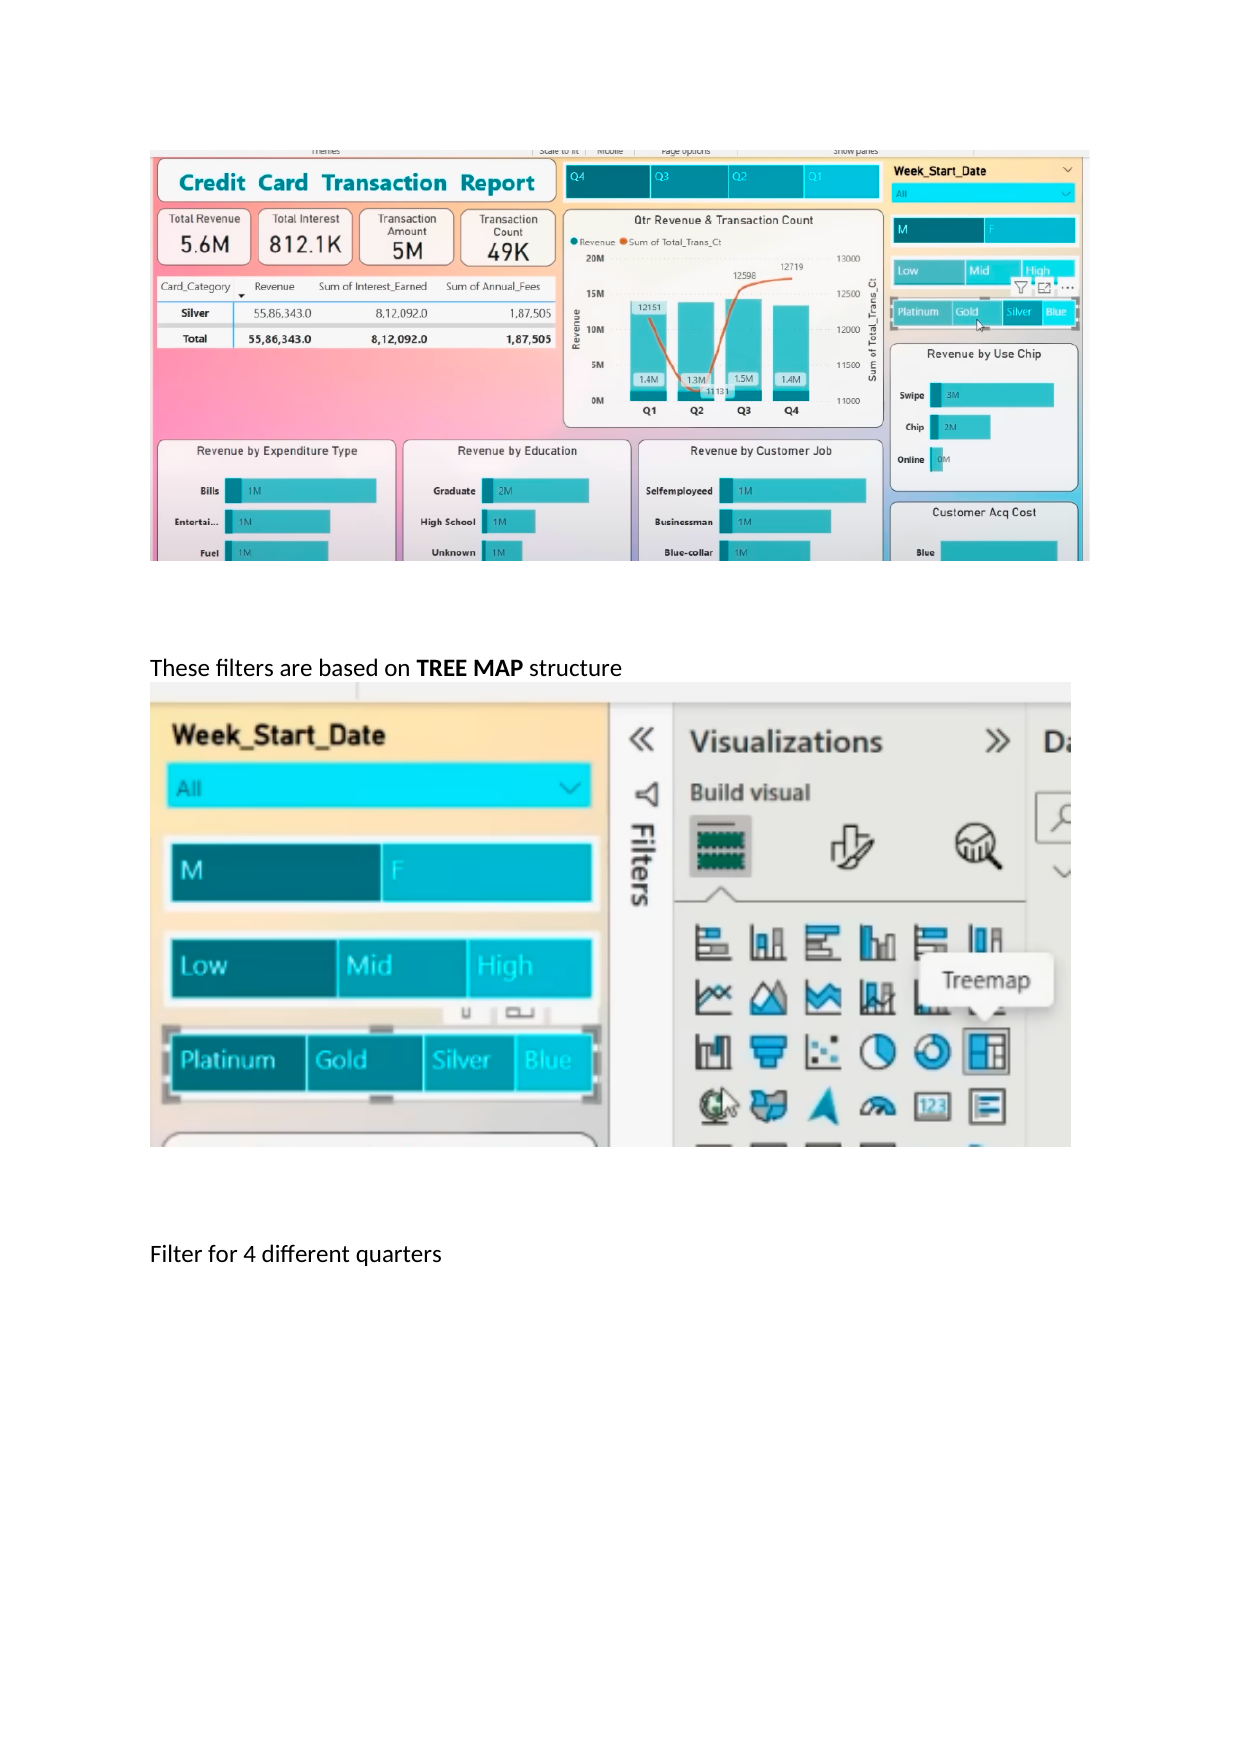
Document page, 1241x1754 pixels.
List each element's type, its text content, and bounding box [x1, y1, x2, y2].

text These filters are based on TREE MAP structure [150, 652, 1090, 682]
picture [150, 150, 1090, 561]
text Filter for 4 different quarters [150, 1239, 1090, 1269]
picture [150, 682, 1071, 1147]
